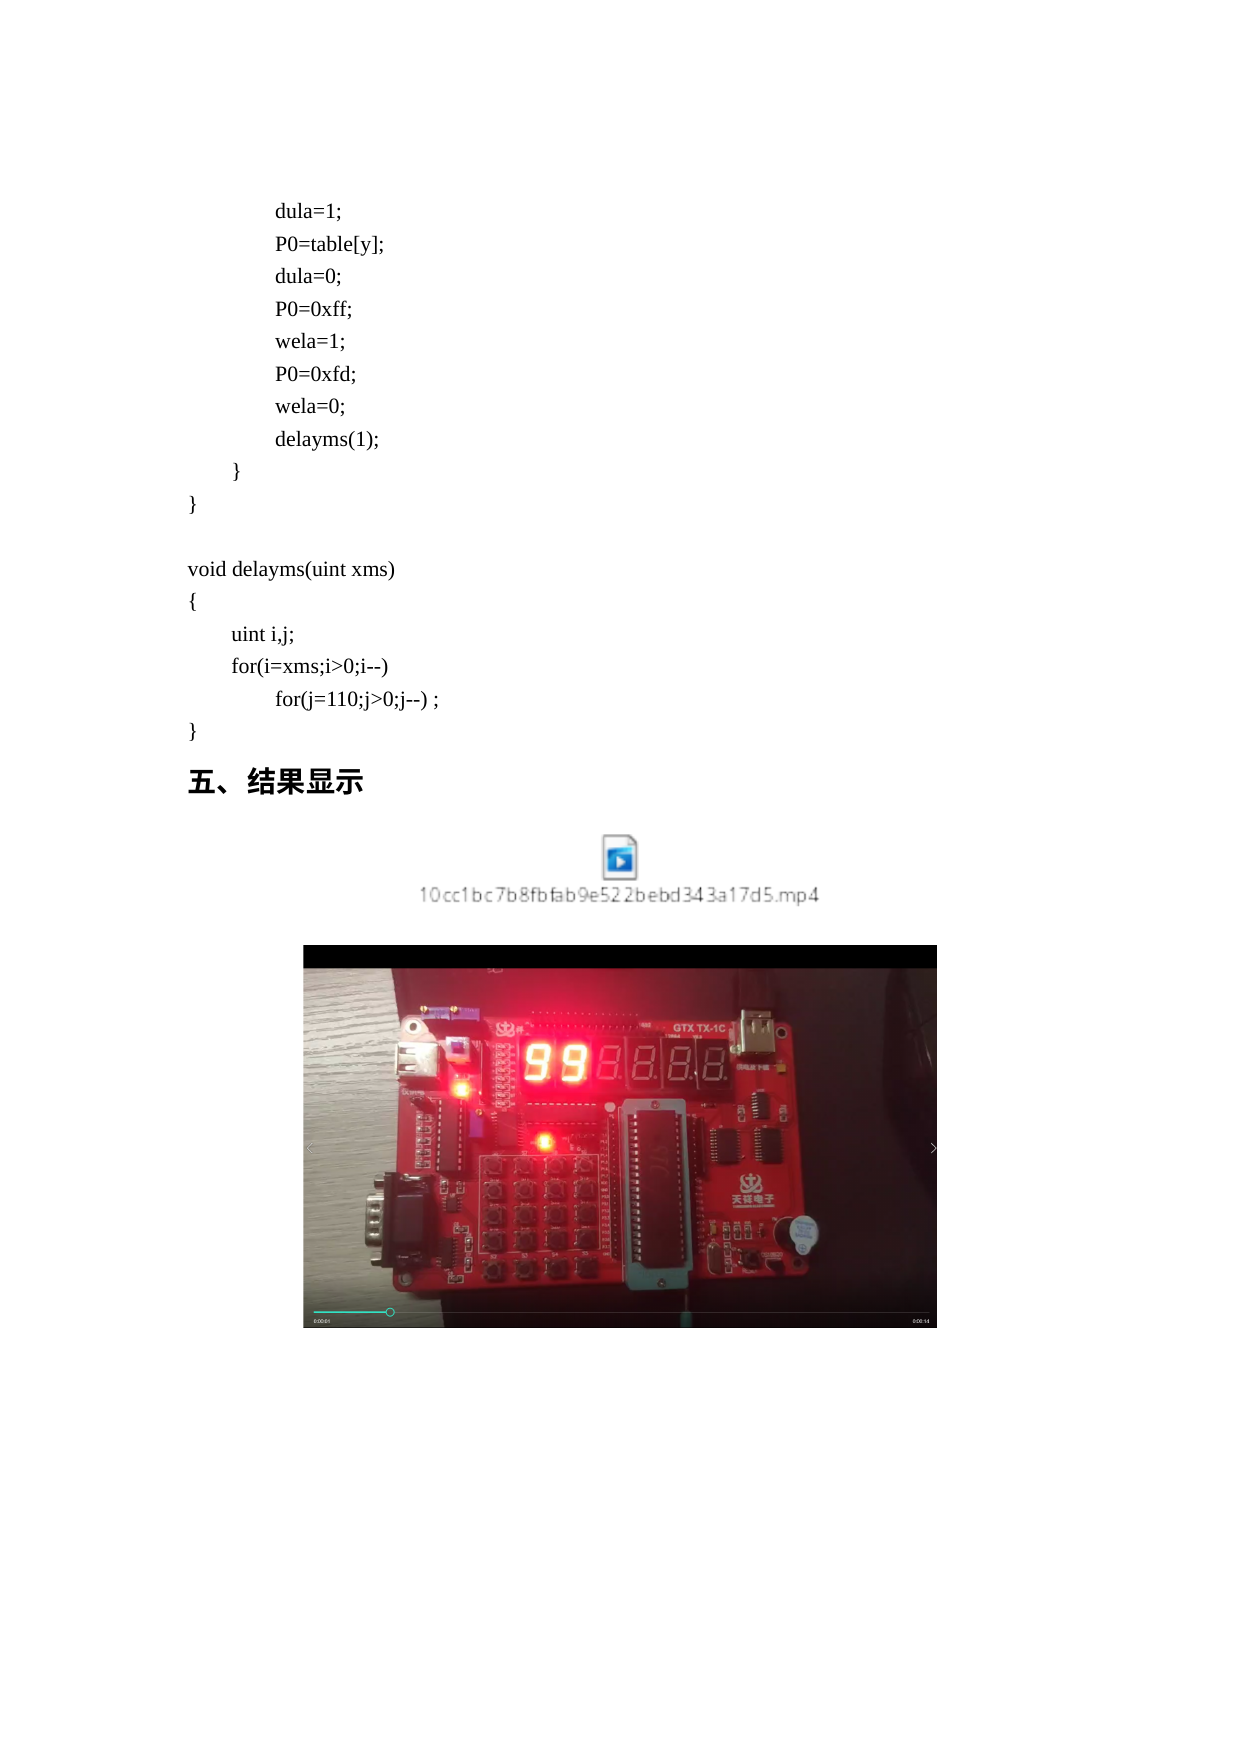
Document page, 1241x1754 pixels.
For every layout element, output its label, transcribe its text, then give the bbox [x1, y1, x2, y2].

text void delayms(uint xms) [187, 552, 1053, 584]
text for(j=110;j>0;j--) ; [187, 682, 1053, 714]
picture [303, 945, 937, 1328]
text P0=0xfd; [187, 357, 1053, 389]
title 结果显示 [187, 747, 1053, 812]
text { [187, 584, 1053, 617]
text for(i=xms;i>0;i--) [187, 649, 1053, 682]
text uint i,j; [187, 617, 1053, 649]
text } [187, 487, 1053, 519]
text dula=0; [187, 259, 1053, 292]
text P0=0xff; [187, 292, 1053, 324]
text delayms(1); [187, 422, 1053, 454]
text } [187, 454, 1053, 487]
text P0=table[y]; [187, 227, 1053, 259]
text dula=1; [187, 194, 1053, 227]
text wela=1; [187, 324, 1053, 357]
text } [187, 714, 1053, 747]
text wela=0; [187, 389, 1053, 422]
